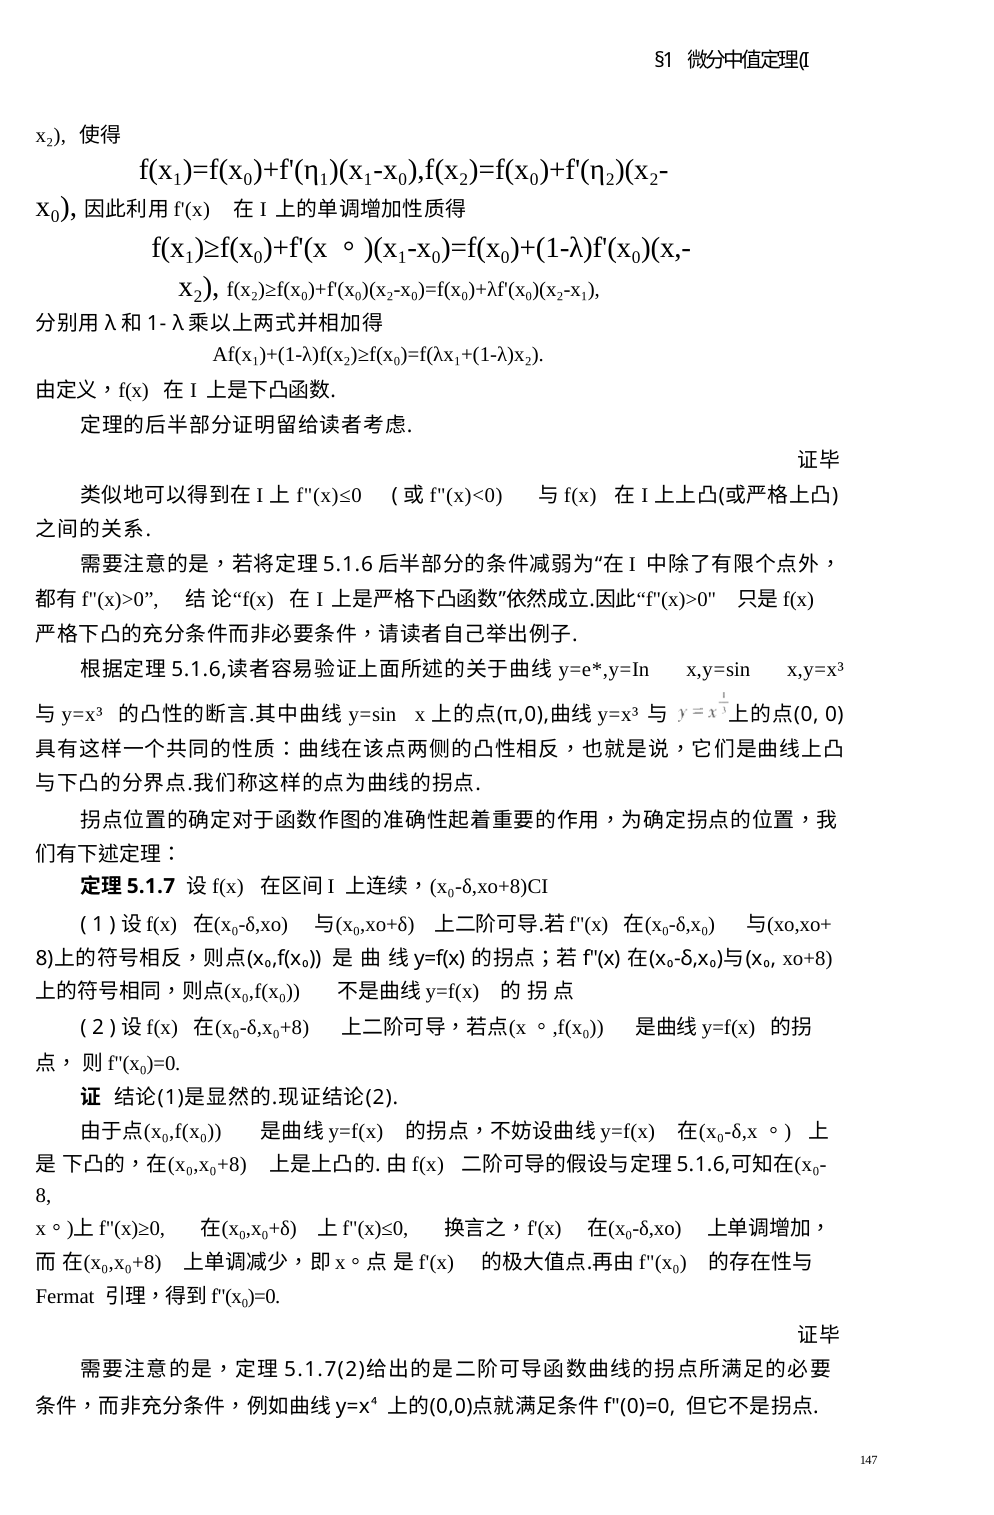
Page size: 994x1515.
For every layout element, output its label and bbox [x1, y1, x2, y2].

picture [675, 688, 729, 722]
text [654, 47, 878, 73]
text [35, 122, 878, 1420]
